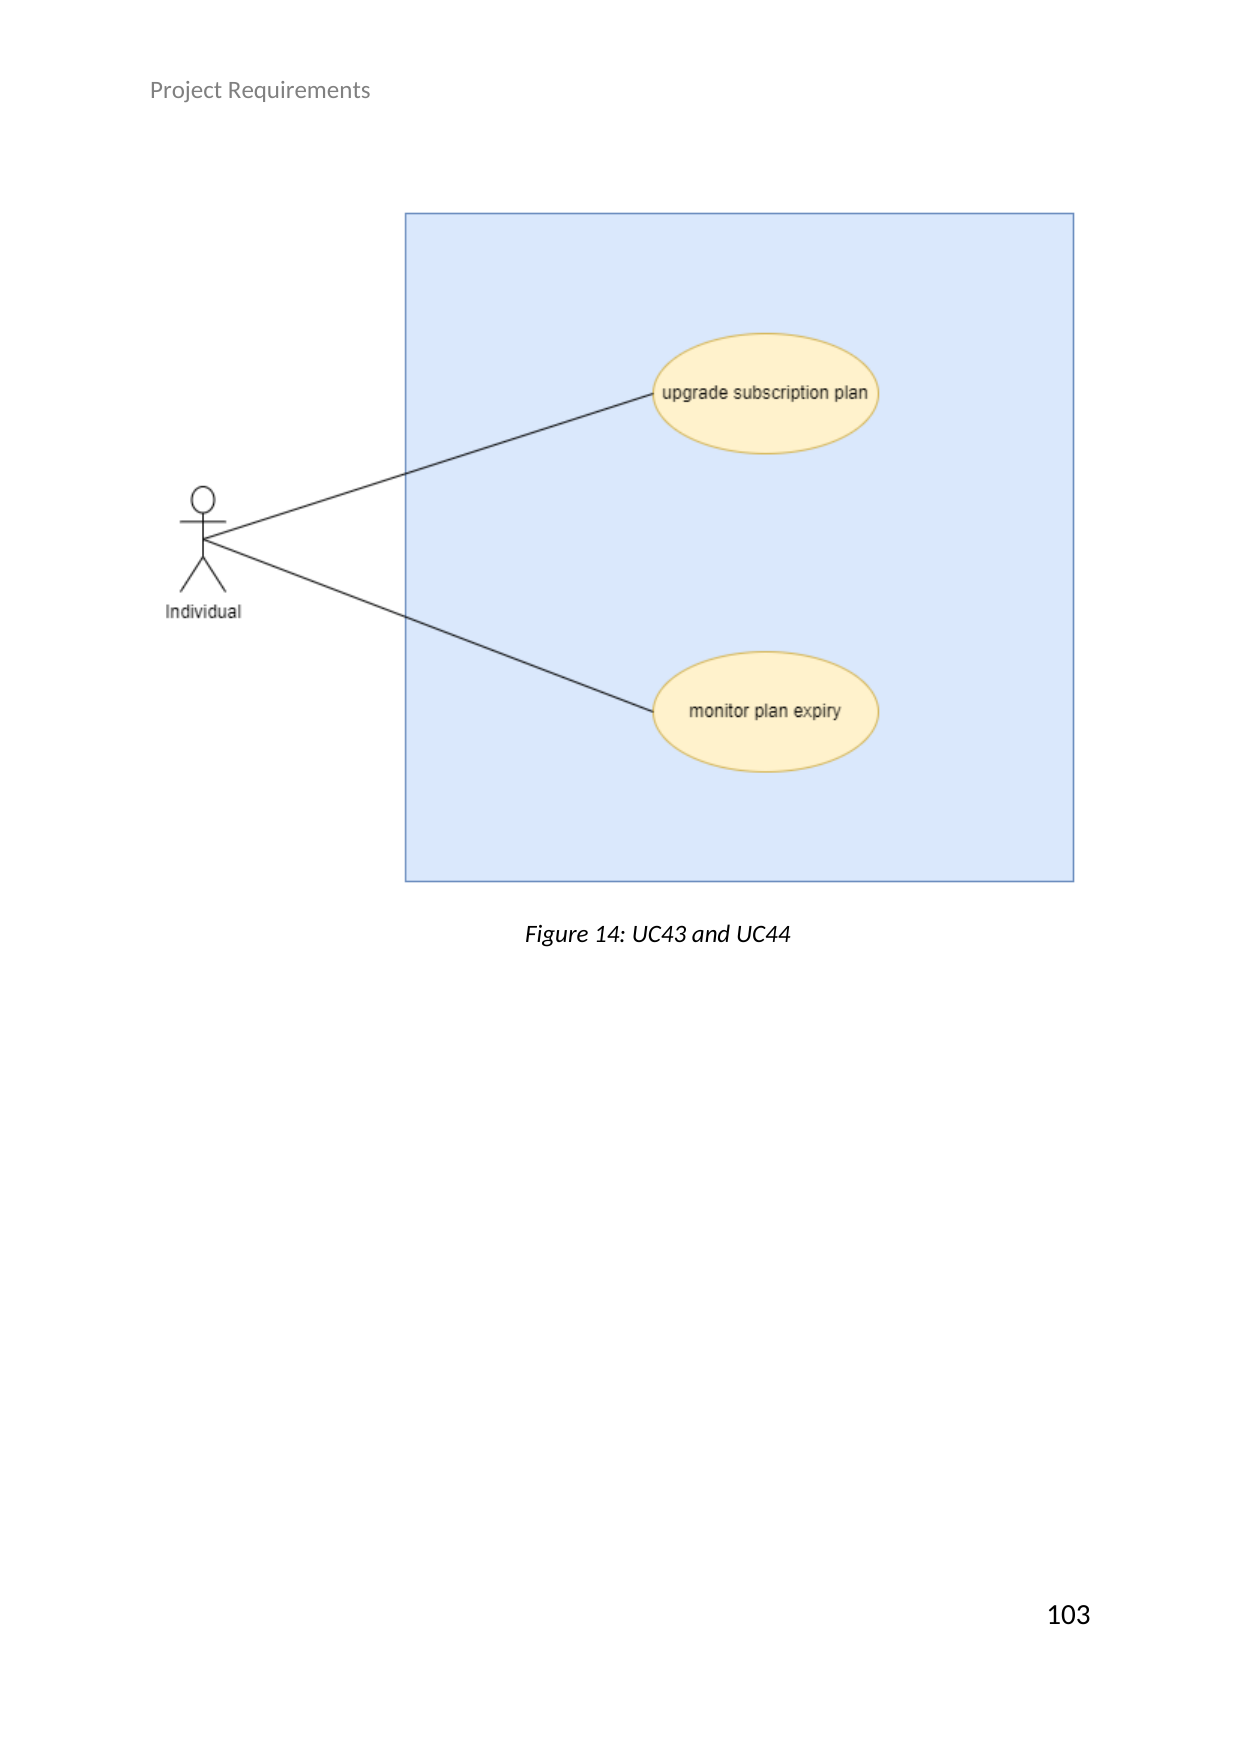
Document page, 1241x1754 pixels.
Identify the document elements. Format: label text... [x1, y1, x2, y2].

text Figure 14: UC43 and UC44 [450, 918, 1090, 948]
picture [150, 198, 1091, 899]
